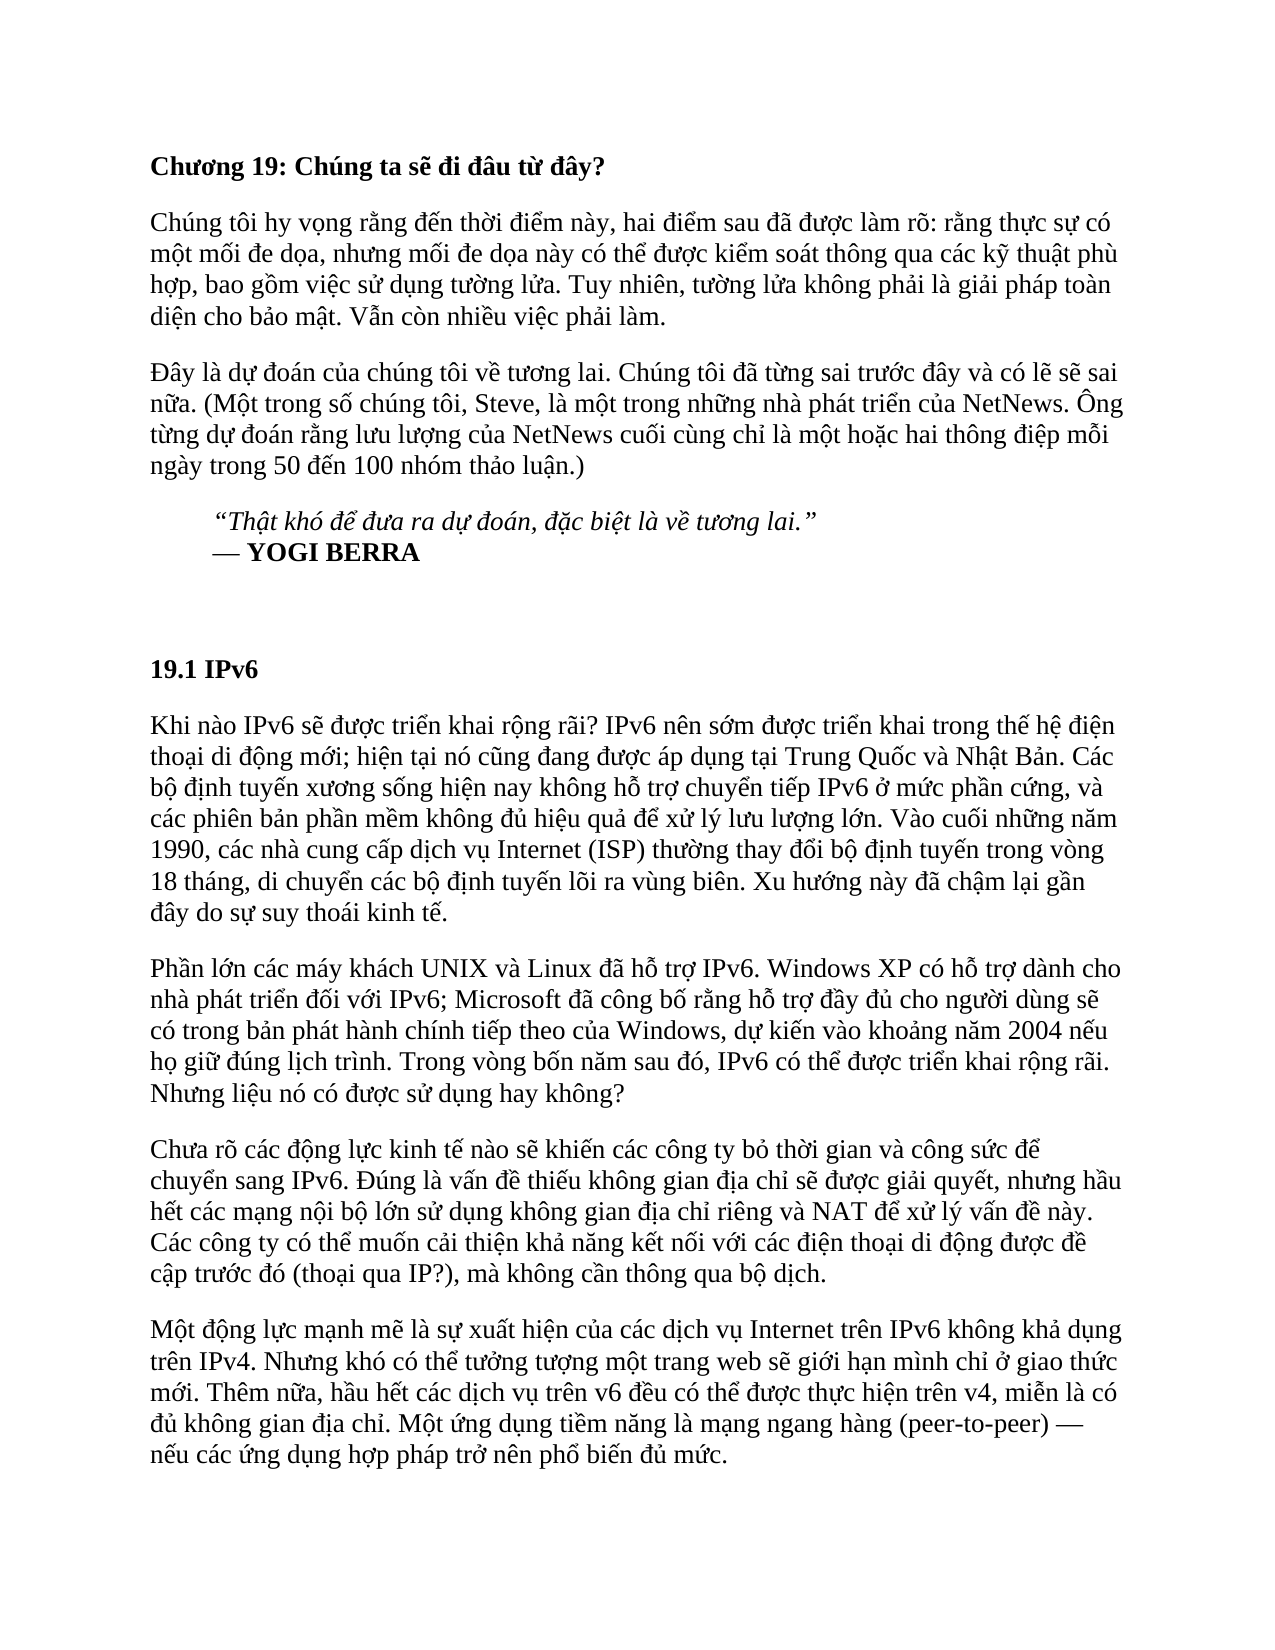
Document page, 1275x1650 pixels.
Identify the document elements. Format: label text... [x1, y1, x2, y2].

text Chương 19: Chúng ta sẽ đi đâu từ đây? [150, 150, 1125, 181]
text Chưa rõ các động lực kinh tế nào sẽ khiến các công ty bỏ thời gian và công sức để chuyển sang IPv6. Đúng là vấn đề thiếu không gian địa chỉ sẽ được giải quyết, nhưng hầu hết các mạng nội bộ lớn sử dụng không gian địa chỉ riêng và NAT để xử lý vấn đề này. Các công ty có thể muốn cải thiện khả năng kết nối với các điện thoại di động được đề cập trước đó (thoại qua IP?), mà không cần thông qua bộ dịch. [150, 1133, 1125, 1288]
text Đây là dự đoán của chúng tôi về tương lai. Chúng tôi đã từng sai trước đây và có lẽ sẽ sai nữa. (Một trong số chúng tôi, Steve, là một trong những nhà phát triển của NetNews. Ông từng dự đoán rằng lưu lượng của NetNews cuối cùng chỉ là một hoặc hai thông điệp mỗi ngày trong 50 đến 100 nhóm thảo luận.) [150, 356, 1125, 480]
text Chúng tôi hy vọng rằng đến thời điểm này, hai điểm sau đã được làm rõ: rằng thực sự có một mối đe dọa, nhưng mối đe dọa này có thể được kiểm soát thông qua các kỹ thuật phù hợp, bao gồm việc sử dụng tường lửa. Tuy nhiên, tường lửa không phải là giải pháp toàn diện cho bảo mật. Vẫn còn nhiều việc phải làm. [150, 206, 1125, 331]
text “Thật khó để đưa ra dự đoán, đặc biệt là về tương lai.” — YOGI BERRA [212, 505, 1062, 568]
text Khi nào IPv6 sẽ được triển khai rộng rãi? IPv6 nên sớm được triển khai trong thế hệ điện thoại di động mới; hiện tại nó cũng đang được áp dụng tại Trung Quốc và Nhật Bản. Các bộ định tuyến xương sống hiện nay không hỗ trợ chuyển tiếp IPv6 ở mức phần cứng, và các phiên bản phần mềm không đủ hiệu quả để xử lý lưu lượng lớn. Vào cuối những năm 1990, các nhà cung cấp dịch vụ Internet (ISP) thường thay đổi bộ định tuyến trong vòng 18 tháng, di chuyển các bộ định tuyến lõi ra vùng biên. Xu hướng này đã chậm lại gần đây do sự suy thoái kinh tế. [150, 709, 1125, 927]
text Phần lớn các máy khách UNIX và Linux đã hỗ trợ IPv6. Windows XP có hỗ trợ dành cho nhà phát triển đối với IPv6; Microsoft đã công bố rằng hỗ trợ đầy đủ cho người dùng sẽ có trong bản phát hành chính tiếp theo của Windows, dự kiến vào khoảng năm 2004 nếu họ giữ đúng lịch trình. Trong vòng bốn năm sau đó, IPv6 có thể được triển khai rộng rãi. Nhưng liệu nó có được sử dụng hay không? [150, 952, 1125, 1108]
text 19.1 IPv6 [150, 653, 1125, 684]
text Một động lực mạnh mẽ là sự xuất hiện của các dịch vụ Internet trên IPv6 không khả dụng trên IPv4. Nhưng khó có thể tưởng tượng một trang web sẽ giới hạn mình chỉ ở giao thức mới. Thêm nữa, hầu hết các dịch vụ trên v6 đều có thể được thực hiện trên v4, miễn là có đủ không gian địa chỉ. Một ứng dụng tiềm năng là mạng ngang hàng (peer-to-peer) — nếu các ứng dụng hợp pháp trở nên phổ biến đủ mức. [150, 1313, 1125, 1469]
